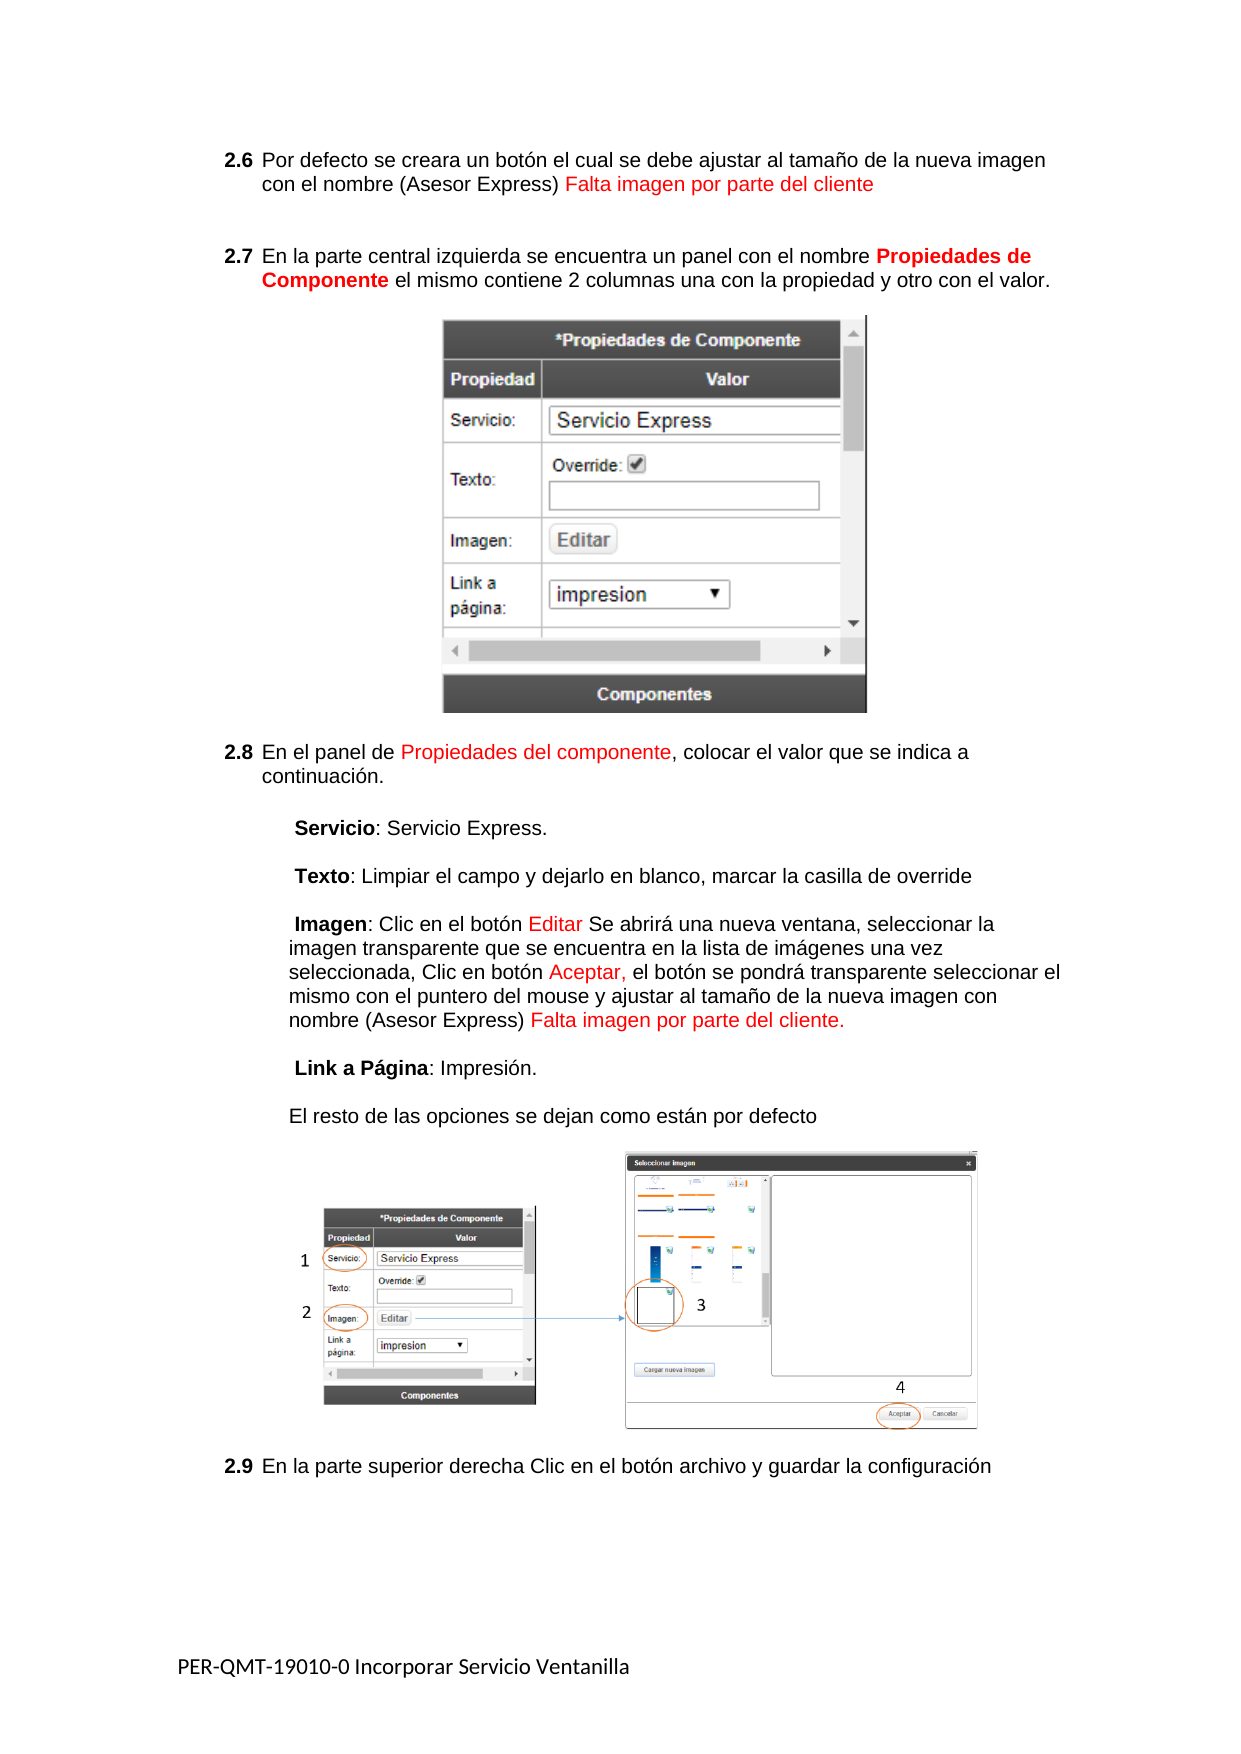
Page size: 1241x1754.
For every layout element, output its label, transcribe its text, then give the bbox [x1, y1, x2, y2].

list En la parte superior derecha Clic en el botón archivo y guardar la configuración [224, 1454, 1063, 1478]
list En la parte central izquierda se encuentra un panel con el nombre Propiedades de Componente el mismo contiene 2 columnas una con la propiedad y otro con el valor. [224, 243, 1063, 291]
picture [441, 315, 874, 713]
text Imagen: Clic en el botón Editar Se abrirá una nueva ventana, seleccionar la imagen transparente que se encuentra en la lista de imágenes una vez seleccionada, Clic en botón Aceptar, el botón se pondrá transparente seleccionar el mismo con el puntero del mouse y ajustar al tamaño de la nueva imagen con nombre (Asesor Express) Falta imagen por parte del cliente. [288, 912, 1063, 1032]
picture [288, 1151, 978, 1430]
text Texto: Limpiar el campo y dejarlo en blanco, marcar la casilla de override [288, 864, 1063, 888]
text Link a Página: Impresión. [288, 1056, 1063, 1080]
list En el panel de Propiedades del componente, colocar el valor que se indica a continuación. [224, 740, 1063, 788]
text El resto de las opciones se dejan como están por defecto [288, 1104, 1063, 1128]
list Por defecto se creara un botón el cual se debe ajustar al tamaño de la nueva imagen con el nombre (Asesor Express) Falta imagen por parte del cliente [224, 148, 1063, 196]
text Servicio: Servicio Express. [288, 816, 1063, 840]
